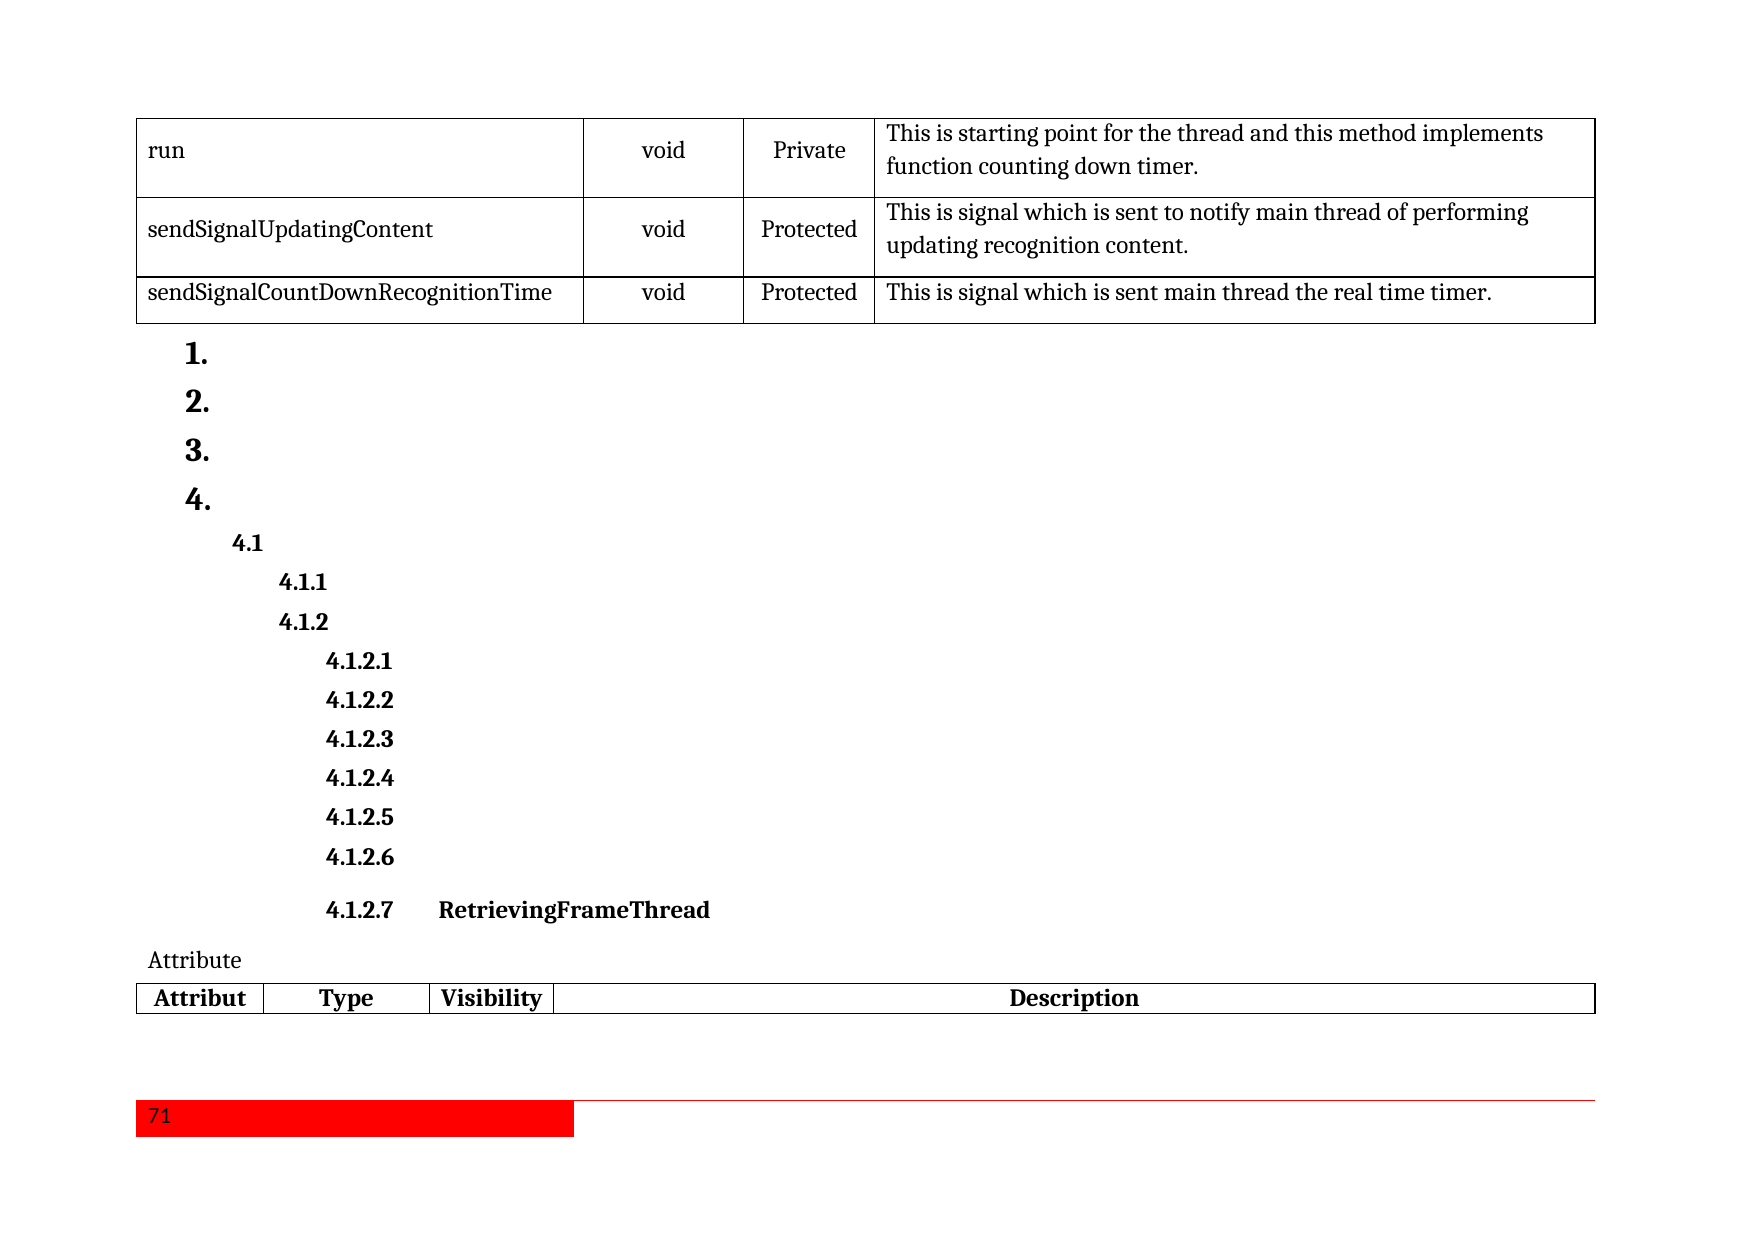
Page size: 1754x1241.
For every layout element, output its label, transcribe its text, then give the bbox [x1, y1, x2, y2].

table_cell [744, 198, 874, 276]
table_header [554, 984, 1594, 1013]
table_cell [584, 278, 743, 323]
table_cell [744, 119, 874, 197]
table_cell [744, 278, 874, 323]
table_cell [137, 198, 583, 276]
subtitle Attribute [148, 946, 1606, 974]
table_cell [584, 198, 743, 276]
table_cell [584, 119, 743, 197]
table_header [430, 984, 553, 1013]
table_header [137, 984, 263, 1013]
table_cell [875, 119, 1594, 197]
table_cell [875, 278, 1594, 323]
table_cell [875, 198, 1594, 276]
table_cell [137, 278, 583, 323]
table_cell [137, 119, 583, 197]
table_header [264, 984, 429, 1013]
subtitle RetrievingFrameThread [326, 896, 1606, 925]
